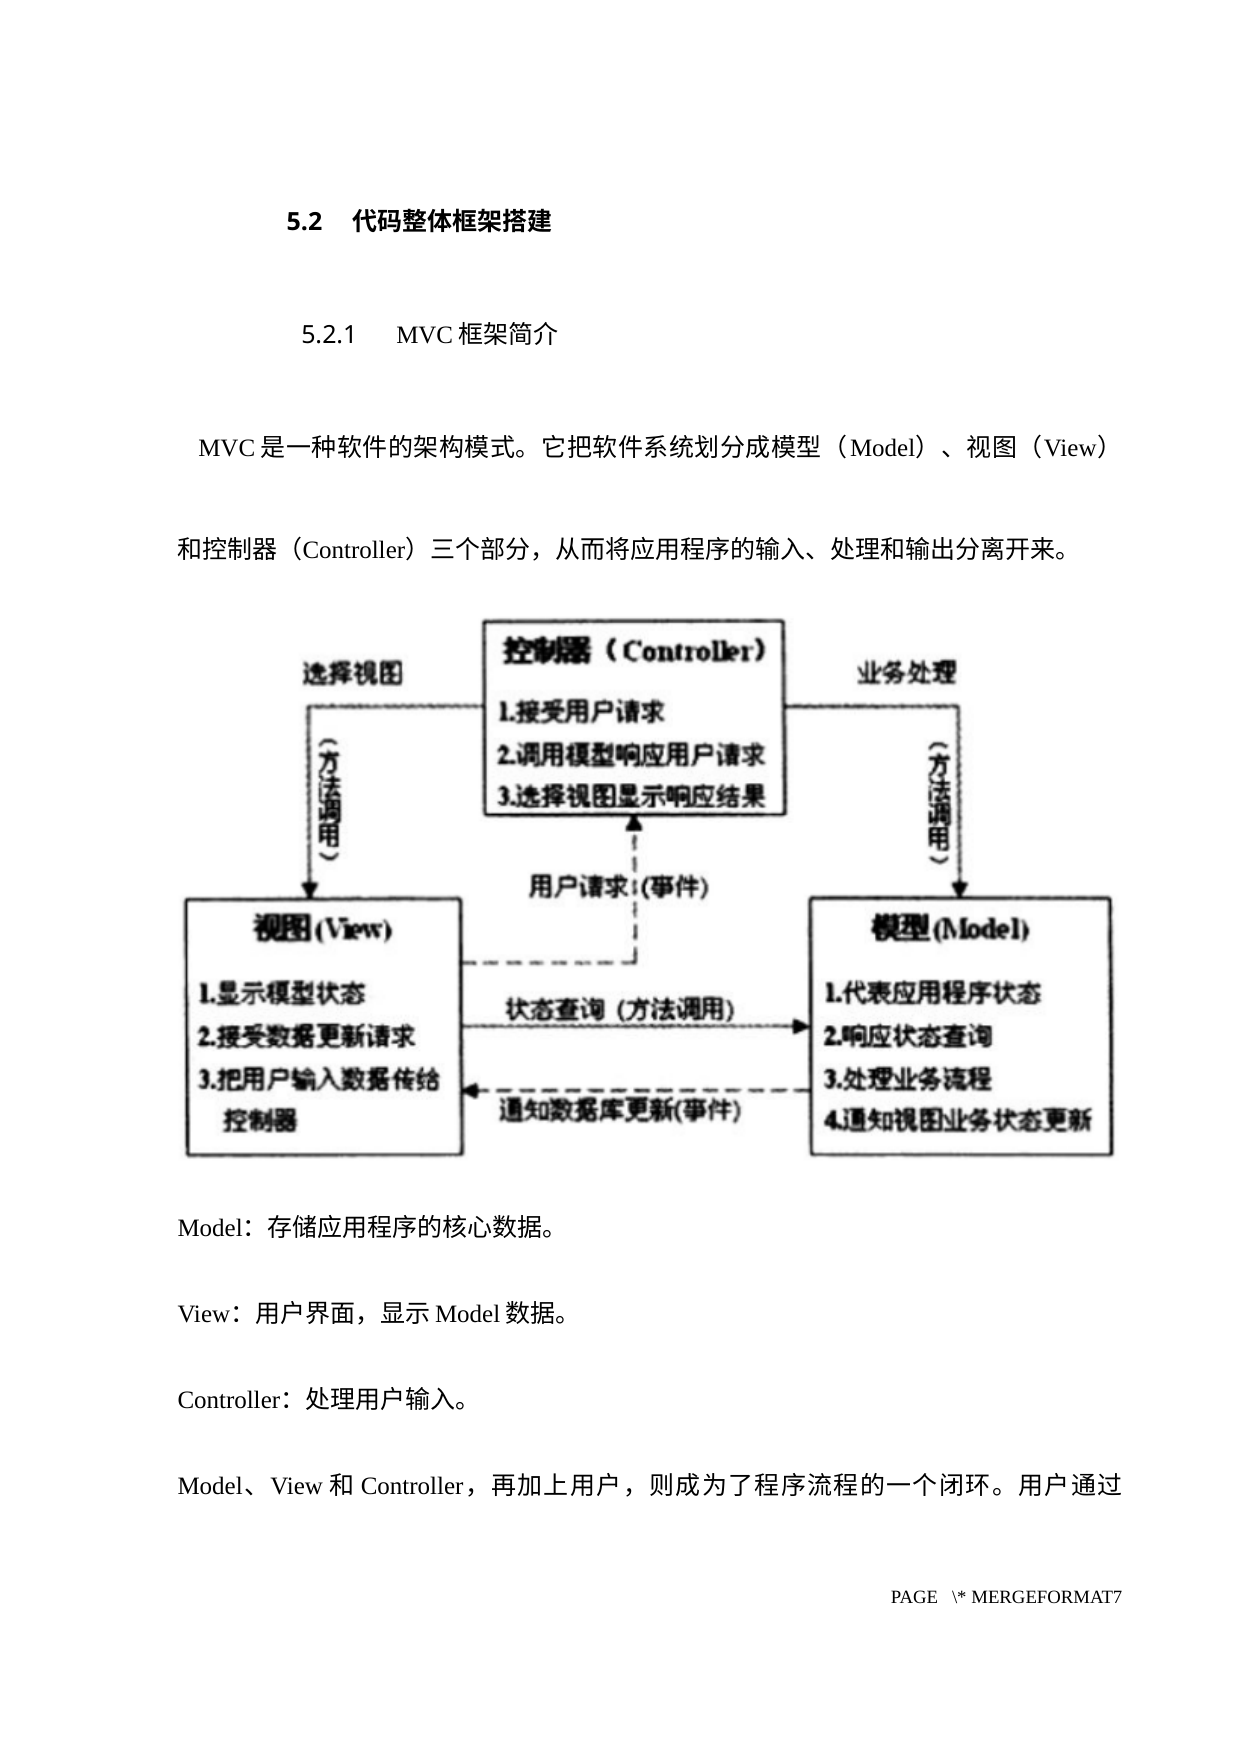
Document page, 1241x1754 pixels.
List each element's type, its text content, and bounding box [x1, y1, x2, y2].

subtitle 代码整体框架搭建 [236, 185, 1122, 253]
picture [177, 599, 1122, 1174]
text Model：存储应用程序的核心数据。 [177, 1191, 1122, 1259]
subtitle MVC框架简介 [251, 298, 1122, 366]
text Controller：处理用户输入。 [177, 1363, 1122, 1431]
text View：用户界面，显示Model数据。 [177, 1277, 1122, 1345]
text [177, 1449, 1122, 1517]
text MVC是一种软件的架构模式。它把软件系统划分成模型（Model）、视图（View）和控制器（Controller）三个部分，从而将应用程序的输入、处理和输出分离开来。 [177, 412, 1122, 581]
